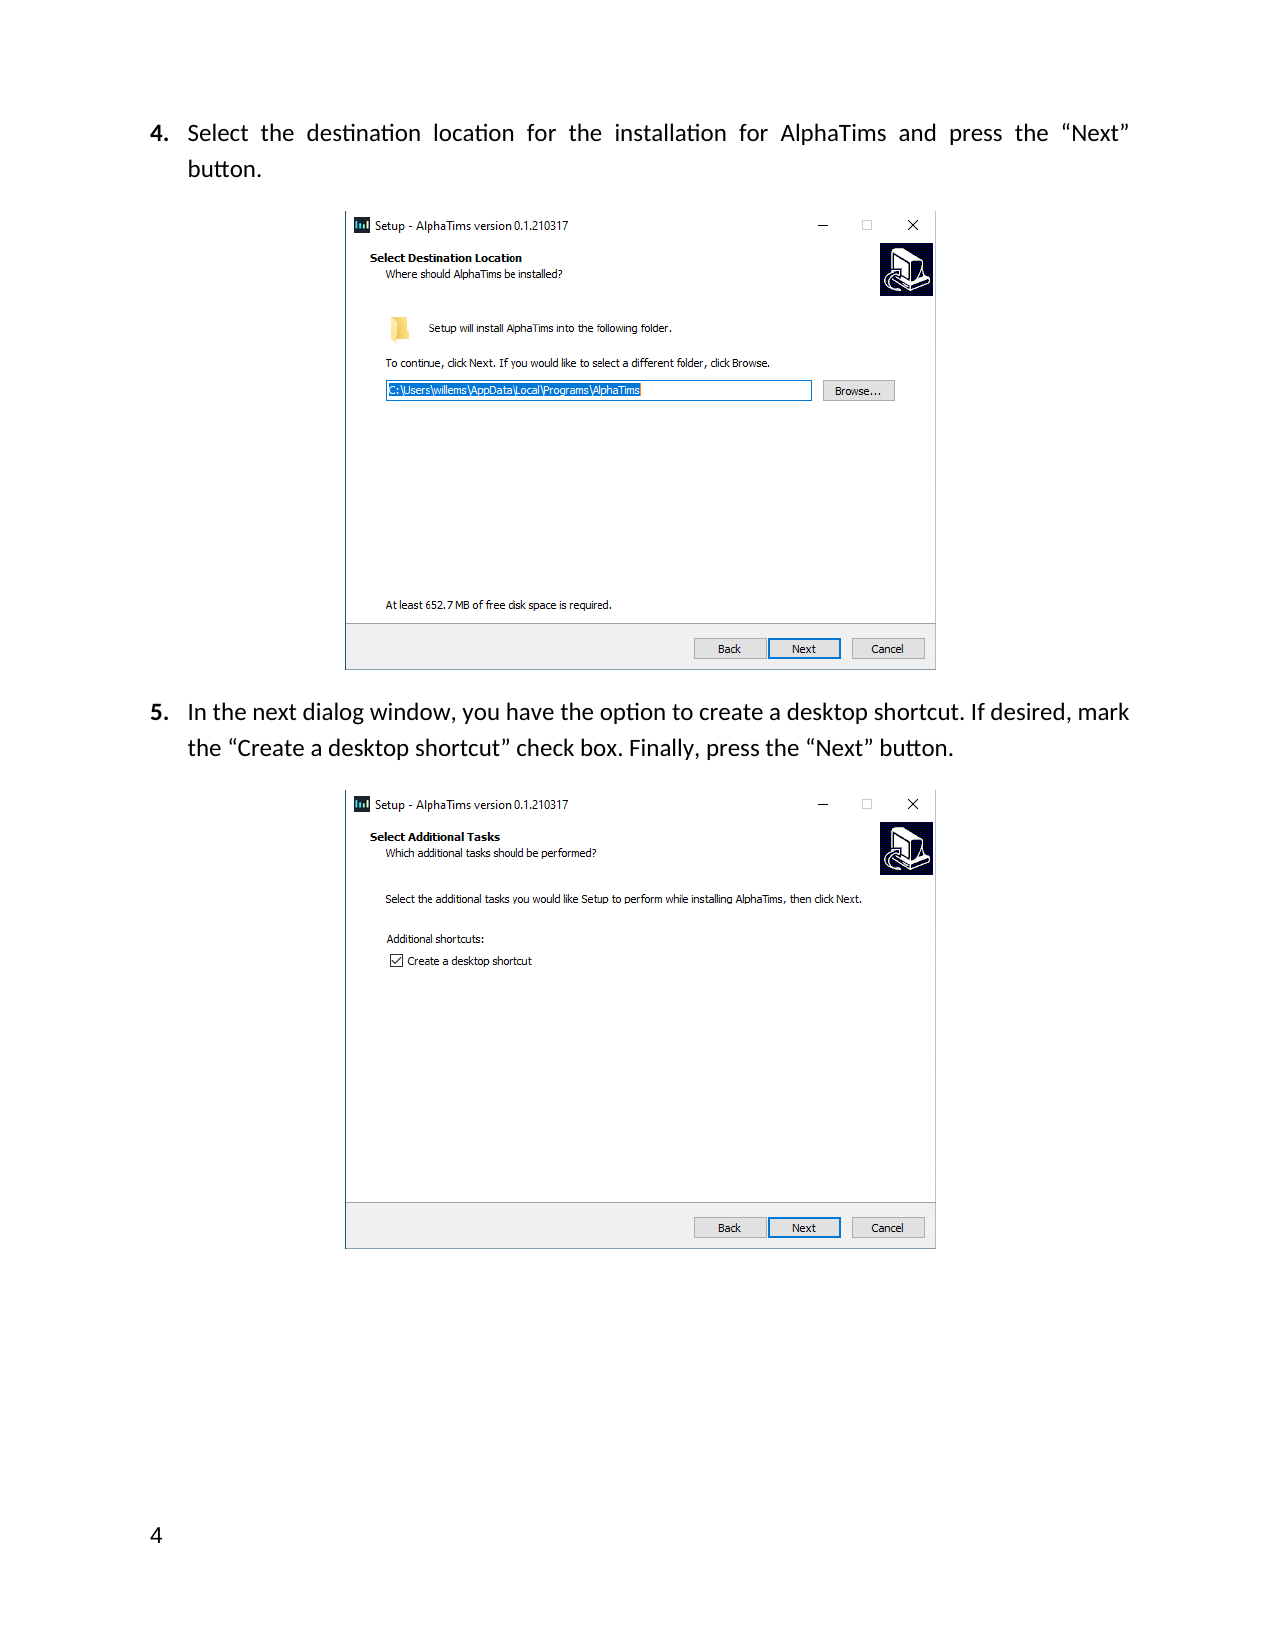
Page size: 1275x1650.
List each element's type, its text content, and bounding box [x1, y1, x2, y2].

picture [345, 211, 936, 670]
picture [345, 790, 936, 1249]
list Select the destination location for the installation for AlphaTims and press the “Next” button. [150, 117, 1131, 183]
list In the next dialog window, you have the option to create a desktop shortcut. If desired, mark the “Create a desktop shortcut” check box. Finally, press the “Next” button. [150, 696, 1131, 762]
